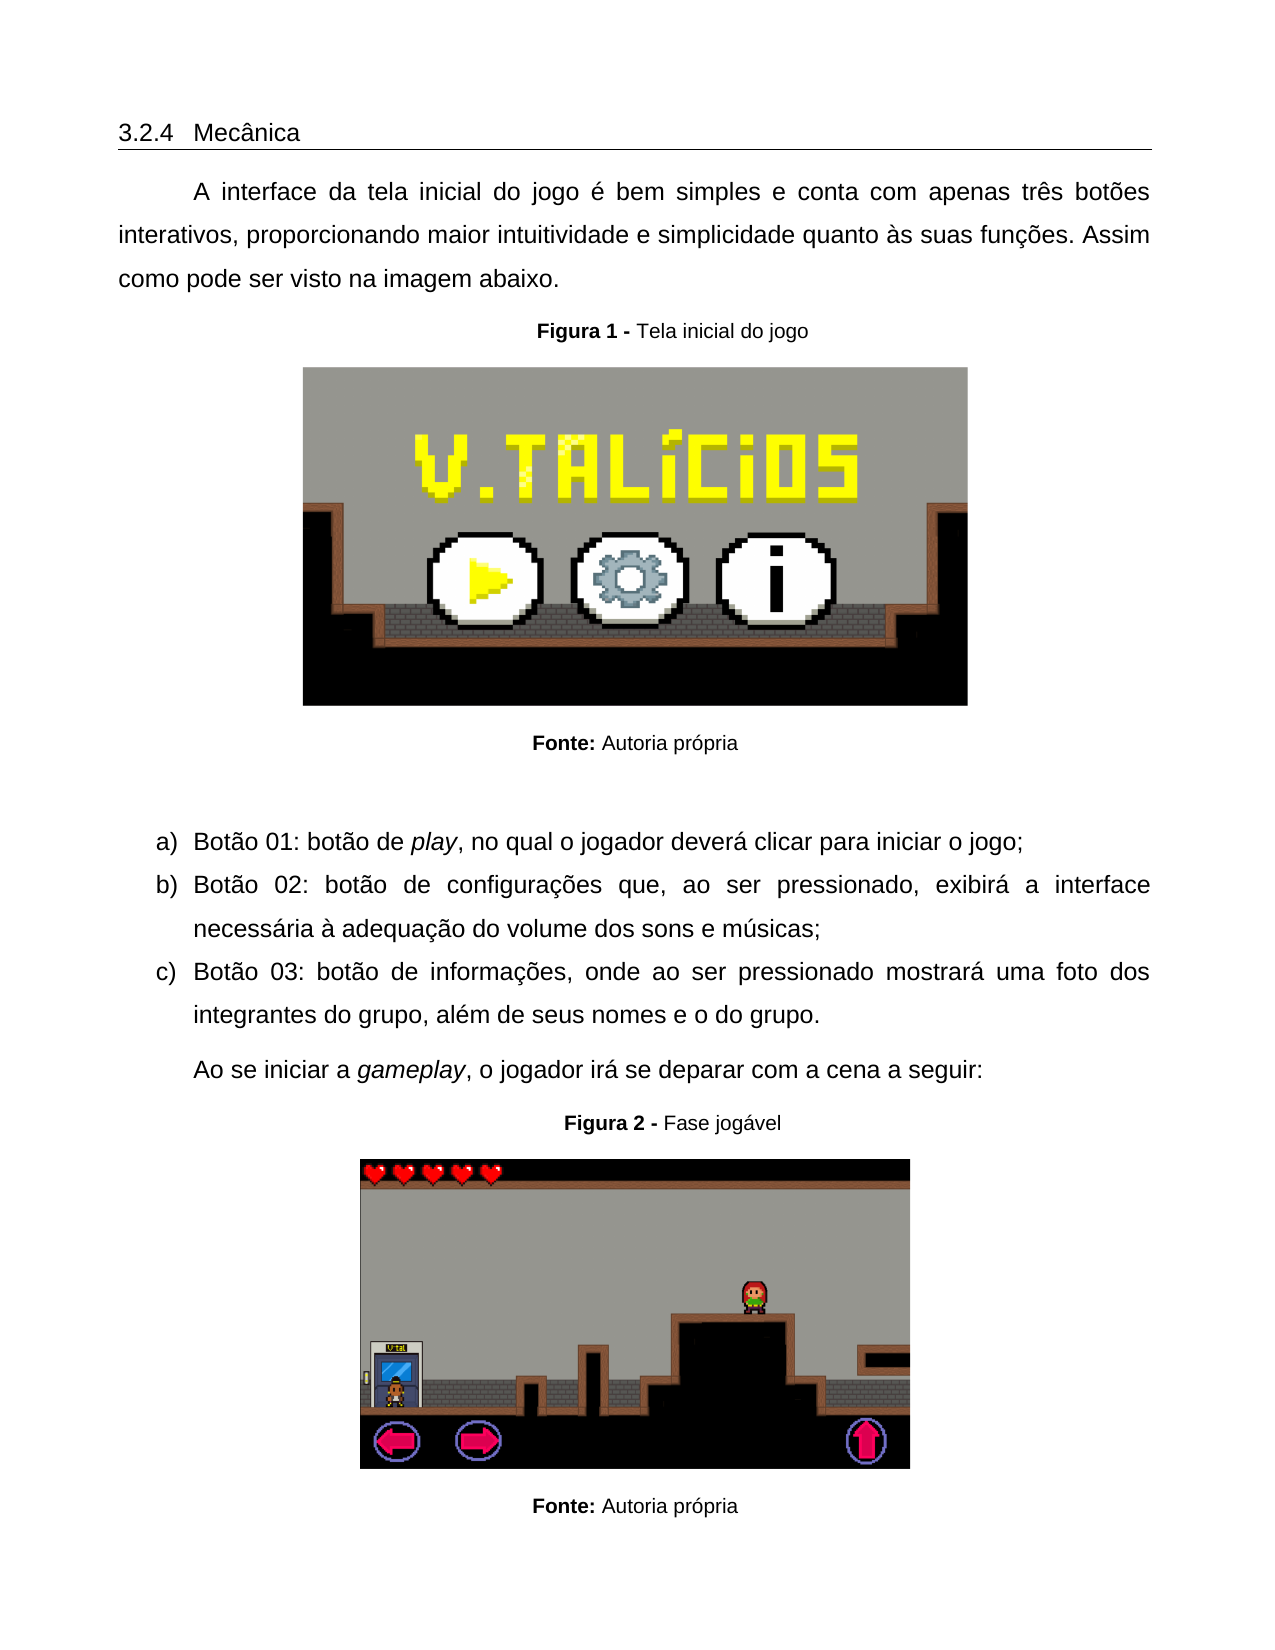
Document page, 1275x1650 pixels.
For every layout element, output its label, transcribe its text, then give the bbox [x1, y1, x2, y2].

list Mecânica [118, 118, 1152, 149]
text Figura 2 - Fase jogável [118, 1111, 1152, 1135]
text Fonte: Autoria própria [118, 1494, 1152, 1518]
picture [302, 367, 968, 706]
text Fonte: Autoria própria [118, 730, 1152, 754]
text Ao se iniciar a gameplay, o jogador irá se deparar com a cena a seguir: [118, 1055, 1152, 1084]
list Botão 03: botão de informações, onde ao ser pressionado mostrará uma foto dos integrantes do grupo, além de seus nomes e o do grupo. [156, 957, 1152, 1028]
text Figura 1 - Tela inicial do jogo [118, 319, 1152, 343]
picture [360, 1159, 911, 1469]
list Botão 01: botão de play, no qual o jogador deverá clicar para iniciar o jogo; [156, 827, 1152, 856]
list Botão 02: botão de configurações que, ao ser pressionado, exibirá a interface necessária à adequação do volume dos sons e músicas; [156, 870, 1152, 942]
text A interface da tela inicial do jogo é bem simples e conta com apenas três botões interativos, proporcionando maior intuitividade e simplicidade quanto às suas funções. Assim como pode ser visto na imagem abaixo. [118, 177, 1152, 292]
